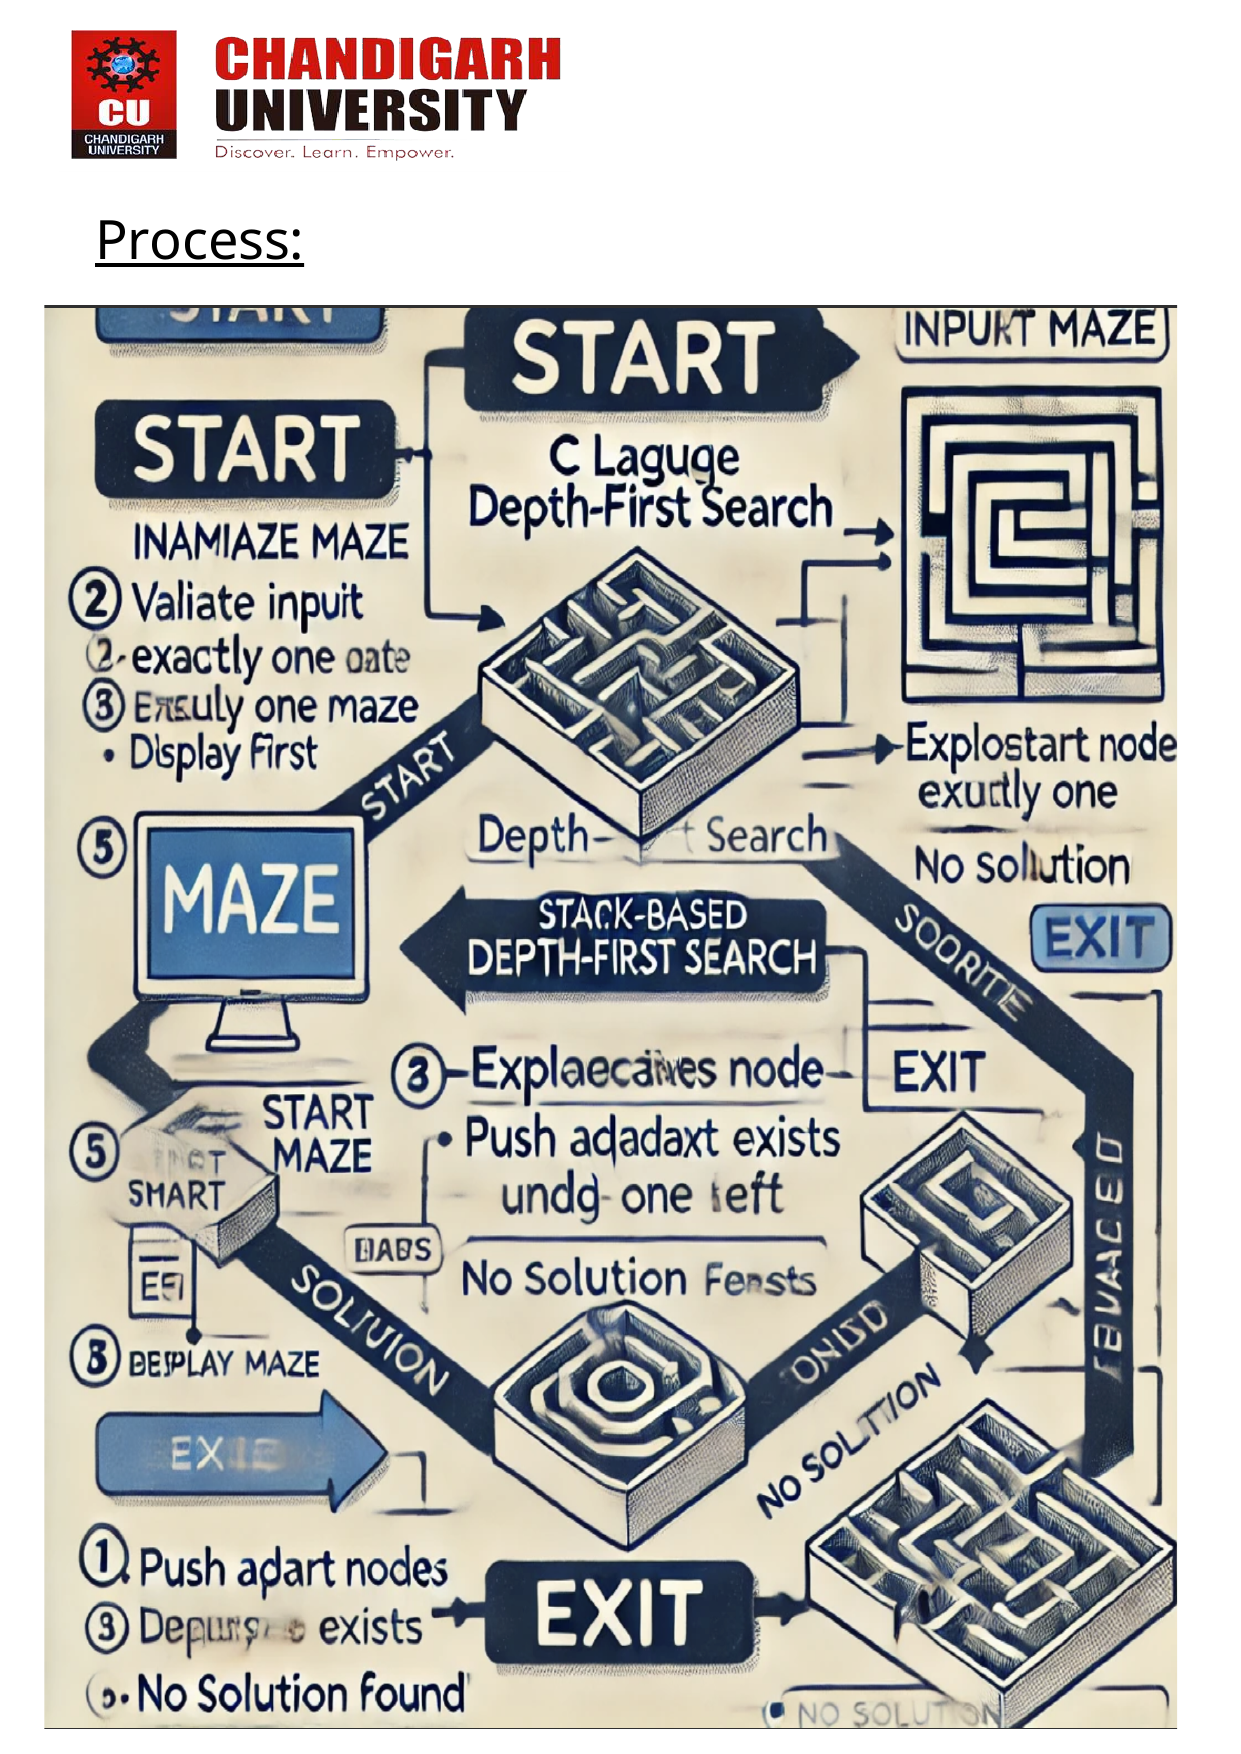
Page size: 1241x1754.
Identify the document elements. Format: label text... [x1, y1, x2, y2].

picture [59, 30, 572, 172]
subtitle Process: [95, 201, 1181, 275]
picture [44, 305, 1178, 1729]
